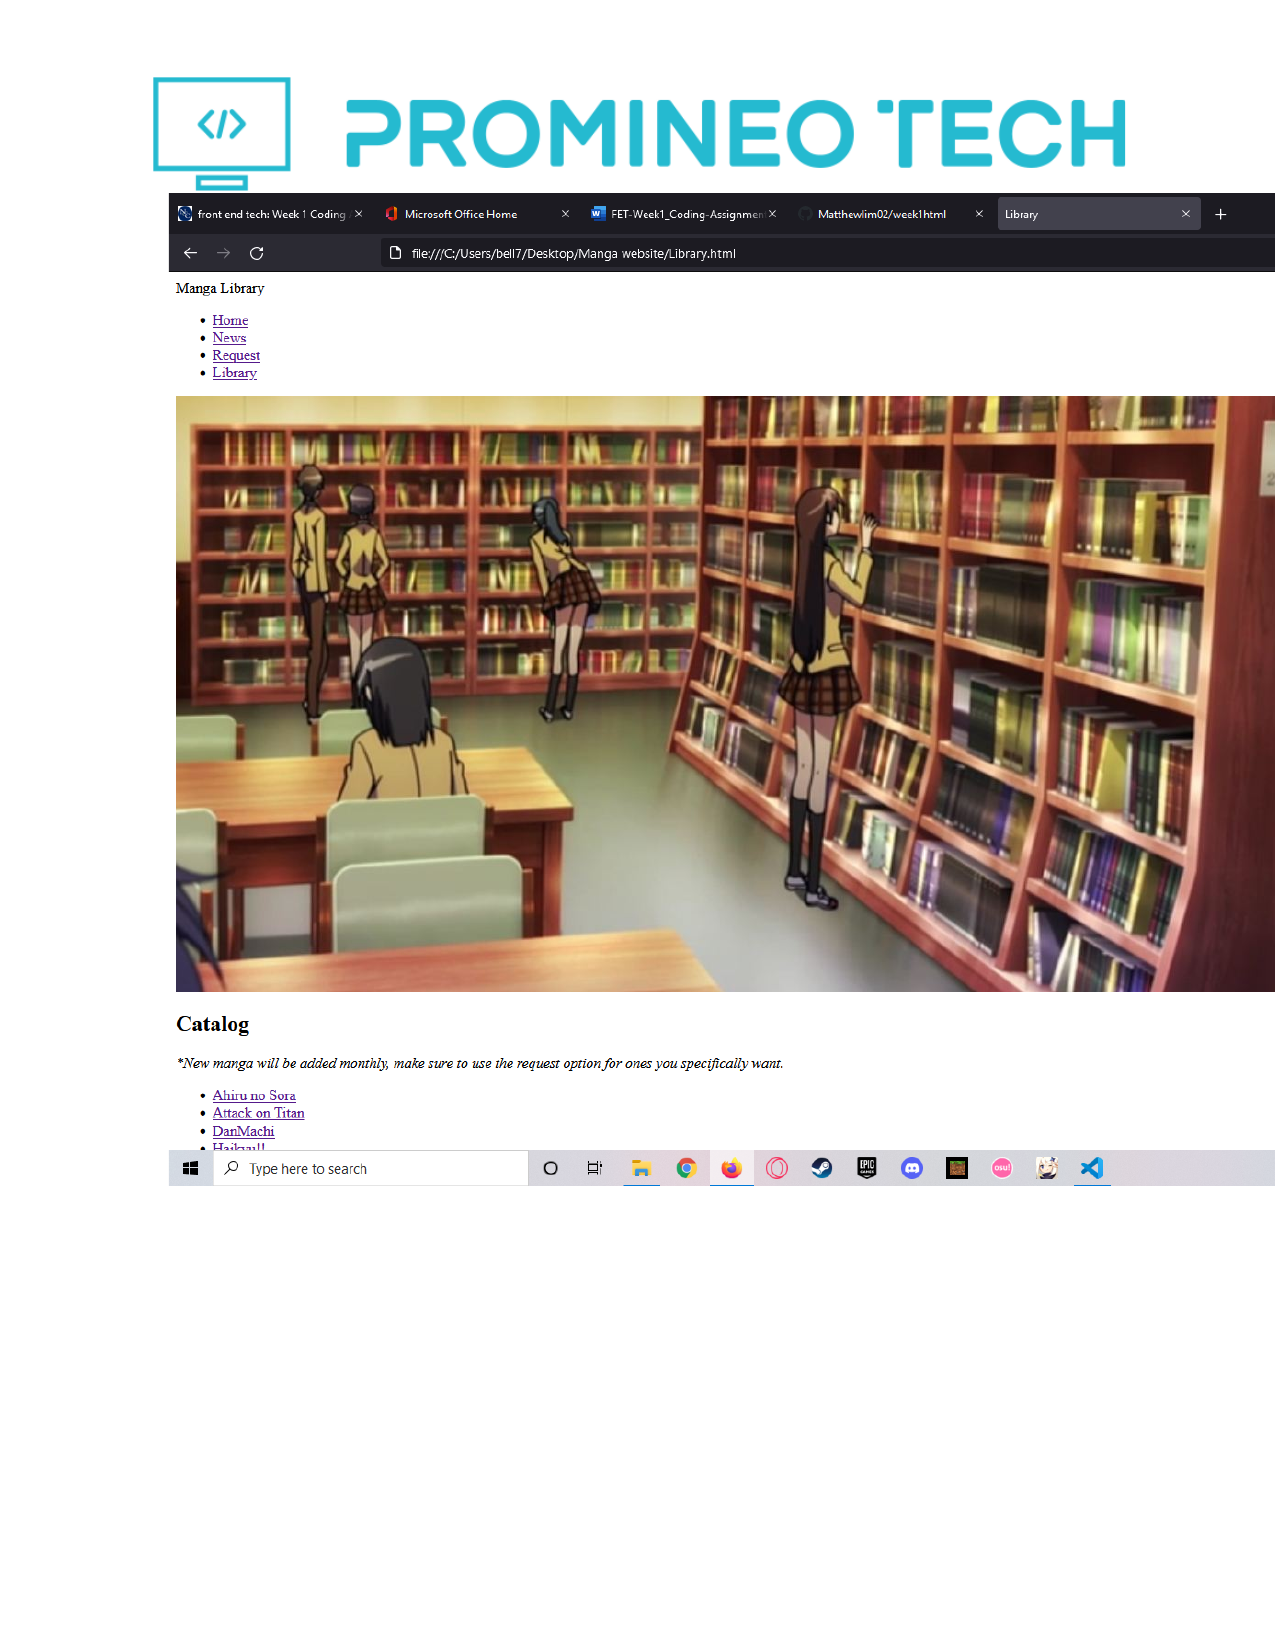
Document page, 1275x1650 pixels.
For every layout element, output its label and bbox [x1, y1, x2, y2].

picture [150, 75, 1125, 194]
